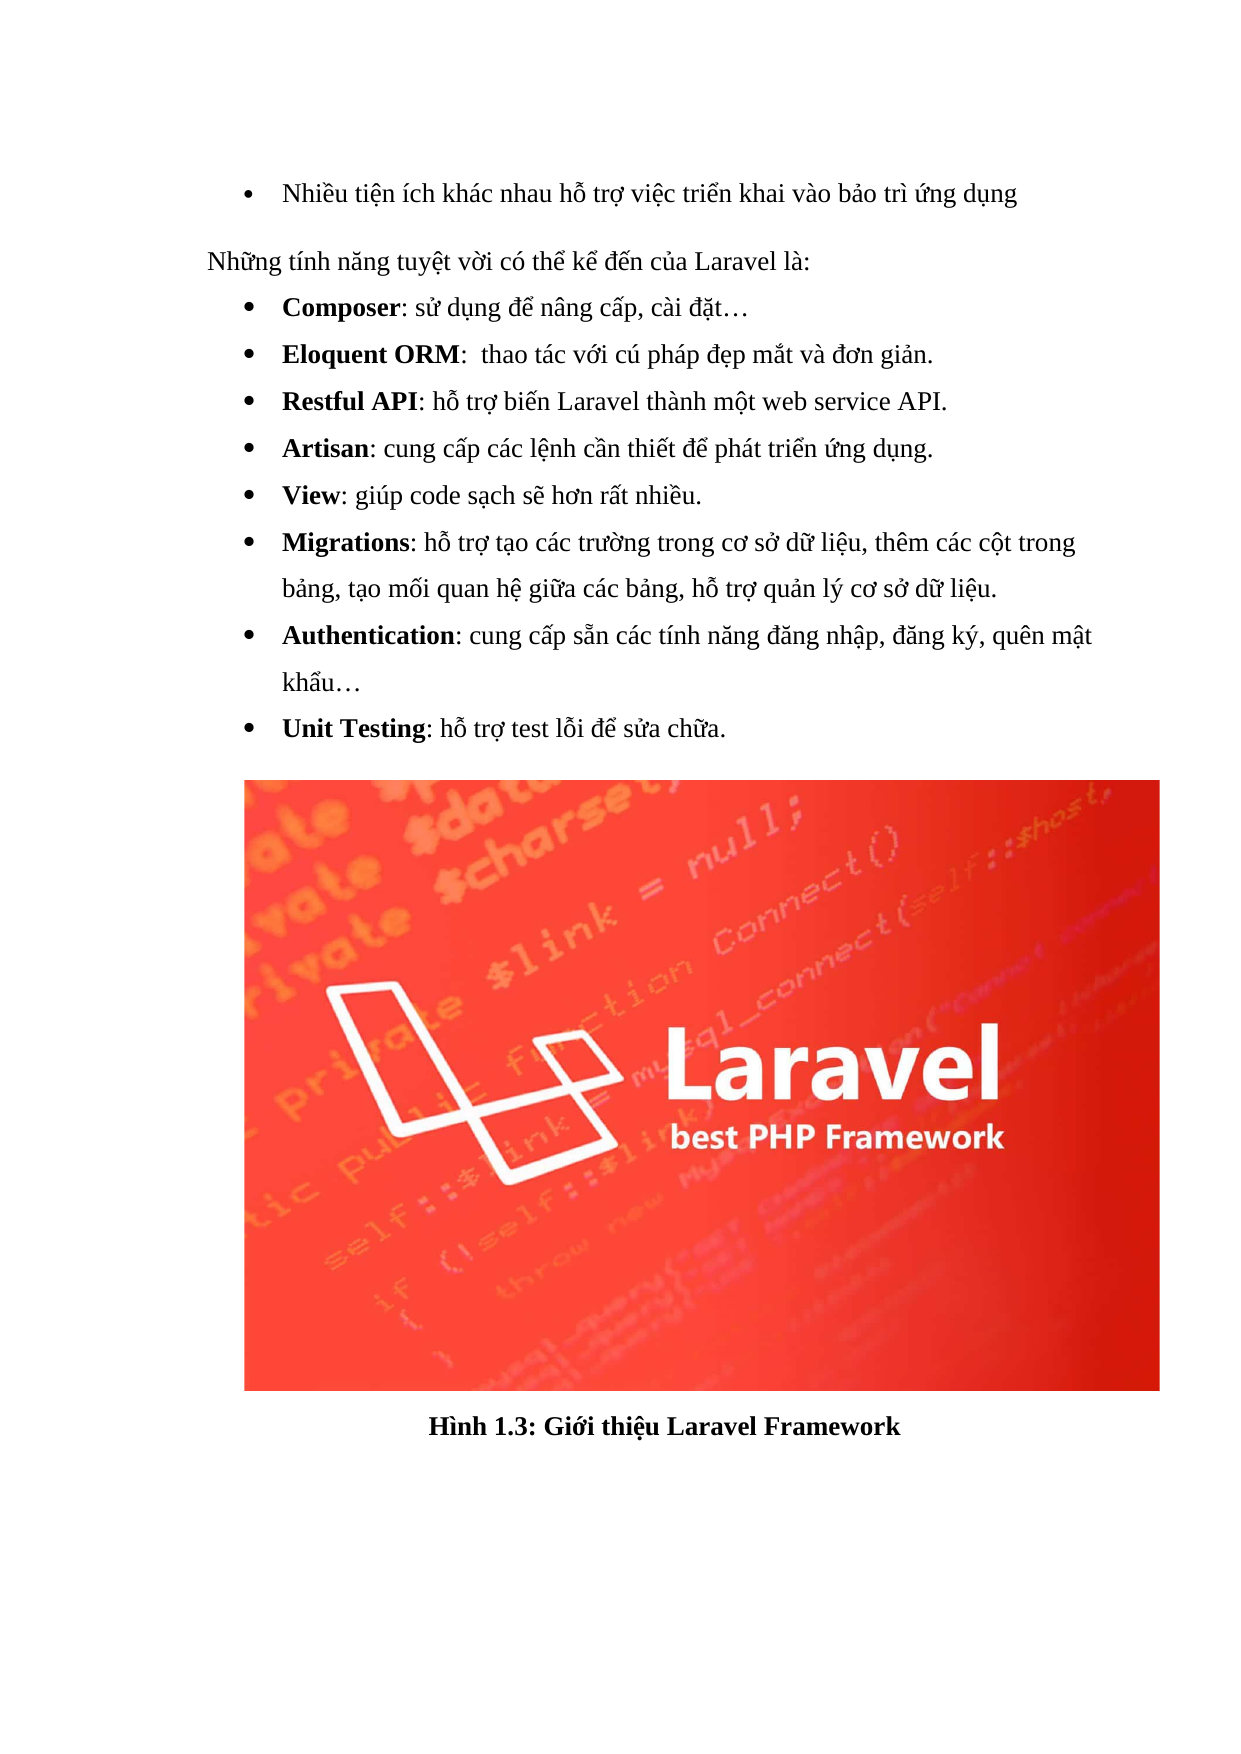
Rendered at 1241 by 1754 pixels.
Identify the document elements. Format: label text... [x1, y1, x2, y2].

list Restful API: hỗ trợ biến Laravel thành một web service API. [244, 224, 1122, 255]
list View: giúp code sạch sẽ hơn rất nhiều. [244, 318, 1122, 349]
list Authentication: cung cấp sẵn các tính năng đăng nhập, đăng ký, quên mật khẩu… [244, 458, 1122, 536]
picture [244, 619, 1160, 1230]
list Migrations: hỗ trợ tạo các trường trong cơ sở dữ liệu, thêm các cột trong bảng, tạo mối quan hệ giữa các bảng, hỗ trợ quản lý cơ sở dữ liệu. [244, 365, 1122, 443]
list Eloquent ORM: thao tác với cú pháp đẹp mắt và đơn giản. [244, 177, 1122, 208]
subtitle Hình 1.3: Giới thiệu Laravel Framework [207, 1249, 1122, 1280]
list Unit Testing: hỗ trợ test lỗi để sửa chữa. [244, 552, 1122, 583]
list Artisan: cung cấp các lệnh cần thiết để phát triển ứng dụng. [244, 271, 1122, 302]
